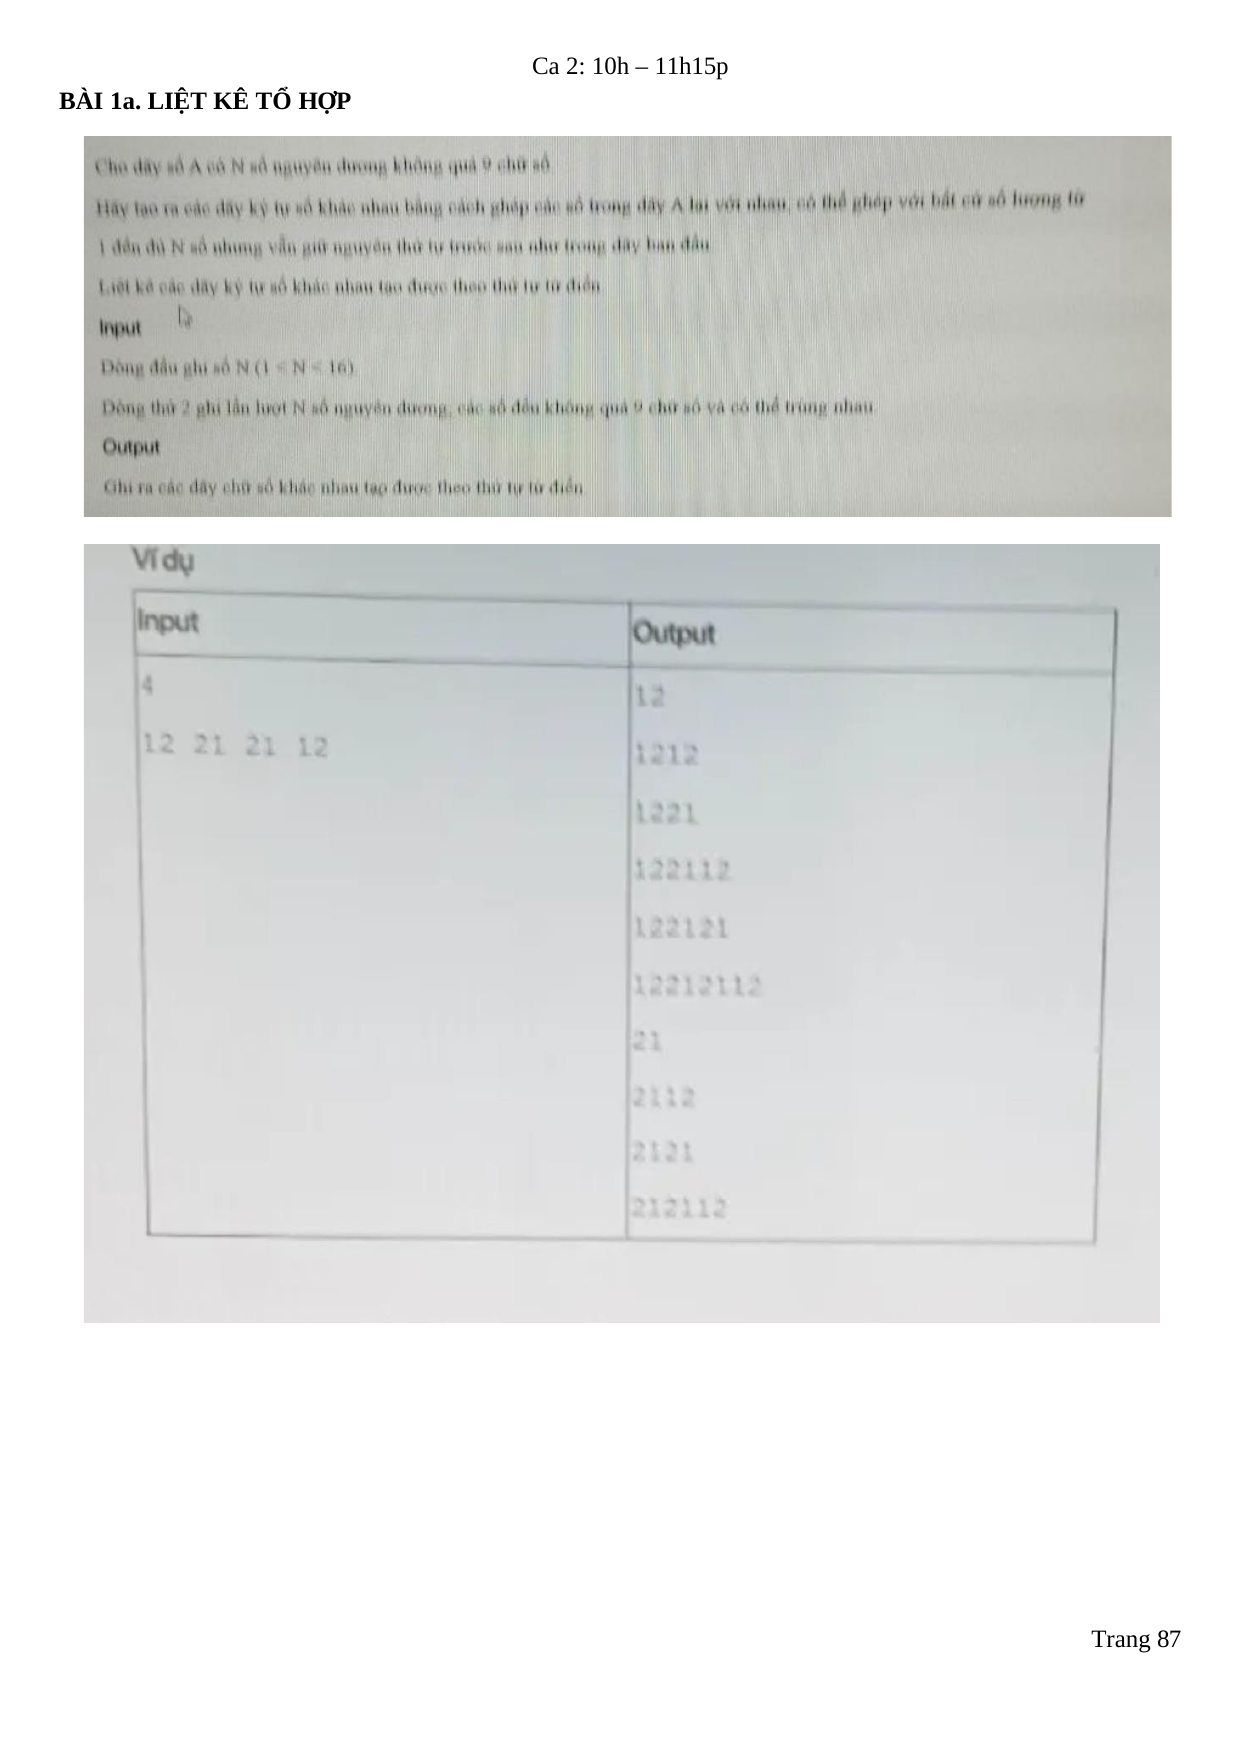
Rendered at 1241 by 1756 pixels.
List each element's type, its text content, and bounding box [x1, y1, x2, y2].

picture [83, 136, 1172, 517]
text BÀI 1a. LIỆT KÊ TỔ HỢP [59, 86, 1226, 115]
text Ca 2: 10h – 11h15p [86, 51, 1174, 79]
picture [83, 544, 1160, 1323]
